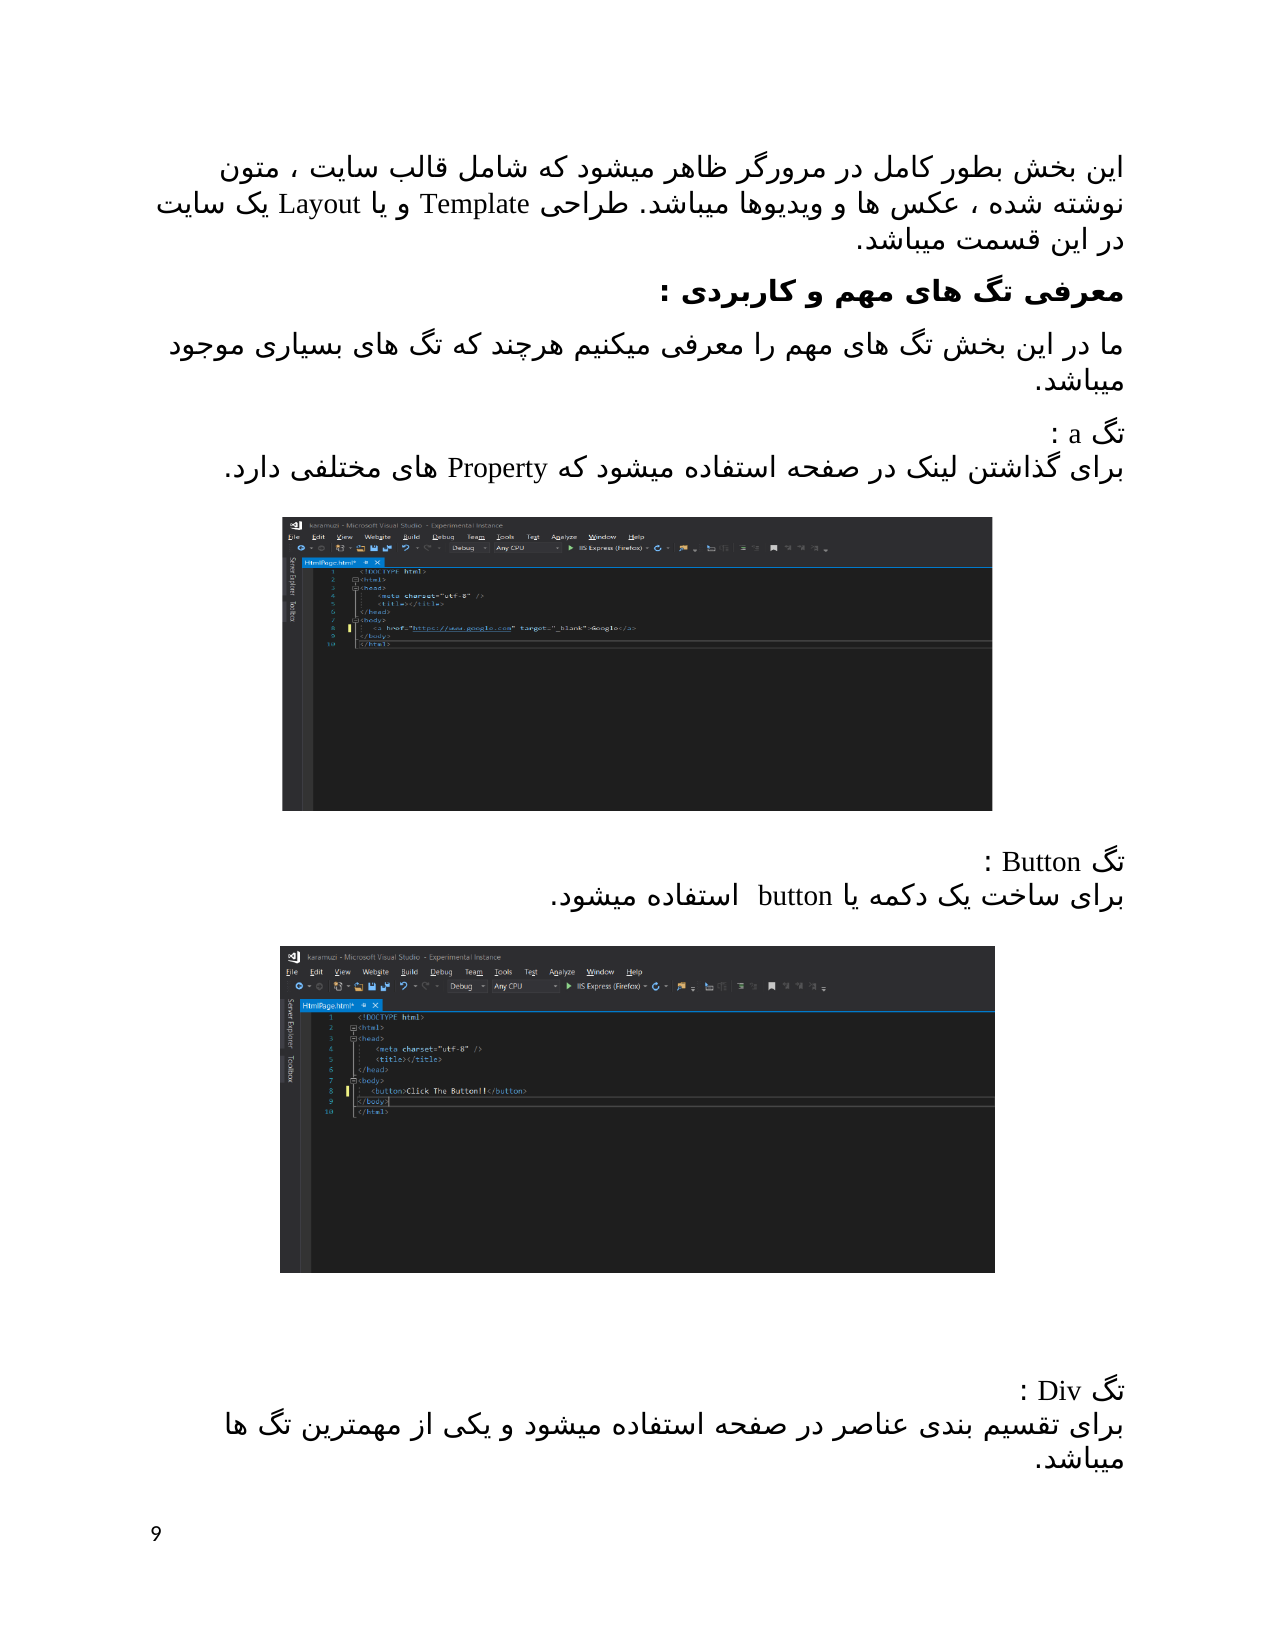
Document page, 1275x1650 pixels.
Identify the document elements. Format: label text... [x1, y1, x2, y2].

text برای تقسیم بندی عناصر در صفحه استفاده میشود و یکی از مهمترین تگ ها میباشد. [150, 1407, 1125, 1475]
picture [282, 517, 993, 811]
text ما در این بخش تگ های مهم را معرفی میکنیم هرچند که تگ های بسیاری موجود میباشد. [150, 327, 1125, 397]
text معرفی تگ های مهم و کاربردی : [150, 275, 1125, 309]
text این بخش بطور کامل در مرورگر ظاهر میشود که شامل قالب سایت ، متون نوشته شده ، عکس ها و ویدیوها میباشد. طراحی Template و یا Layout یک سایت در این قسمت میباشد. [150, 150, 1125, 256]
picture [280, 946, 995, 1273]
text تگ Div : [150, 1373, 1125, 1407]
text تگ a : [150, 416, 1125, 450]
text تگ Button : [150, 844, 1125, 878]
text برای ساخت یک دکمه یا button استفاده میشود. [150, 878, 1125, 913]
text برای گذاشتن لینک در صفحه استفاده میشود که Property های مختلفی دارد. [150, 450, 1125, 484]
